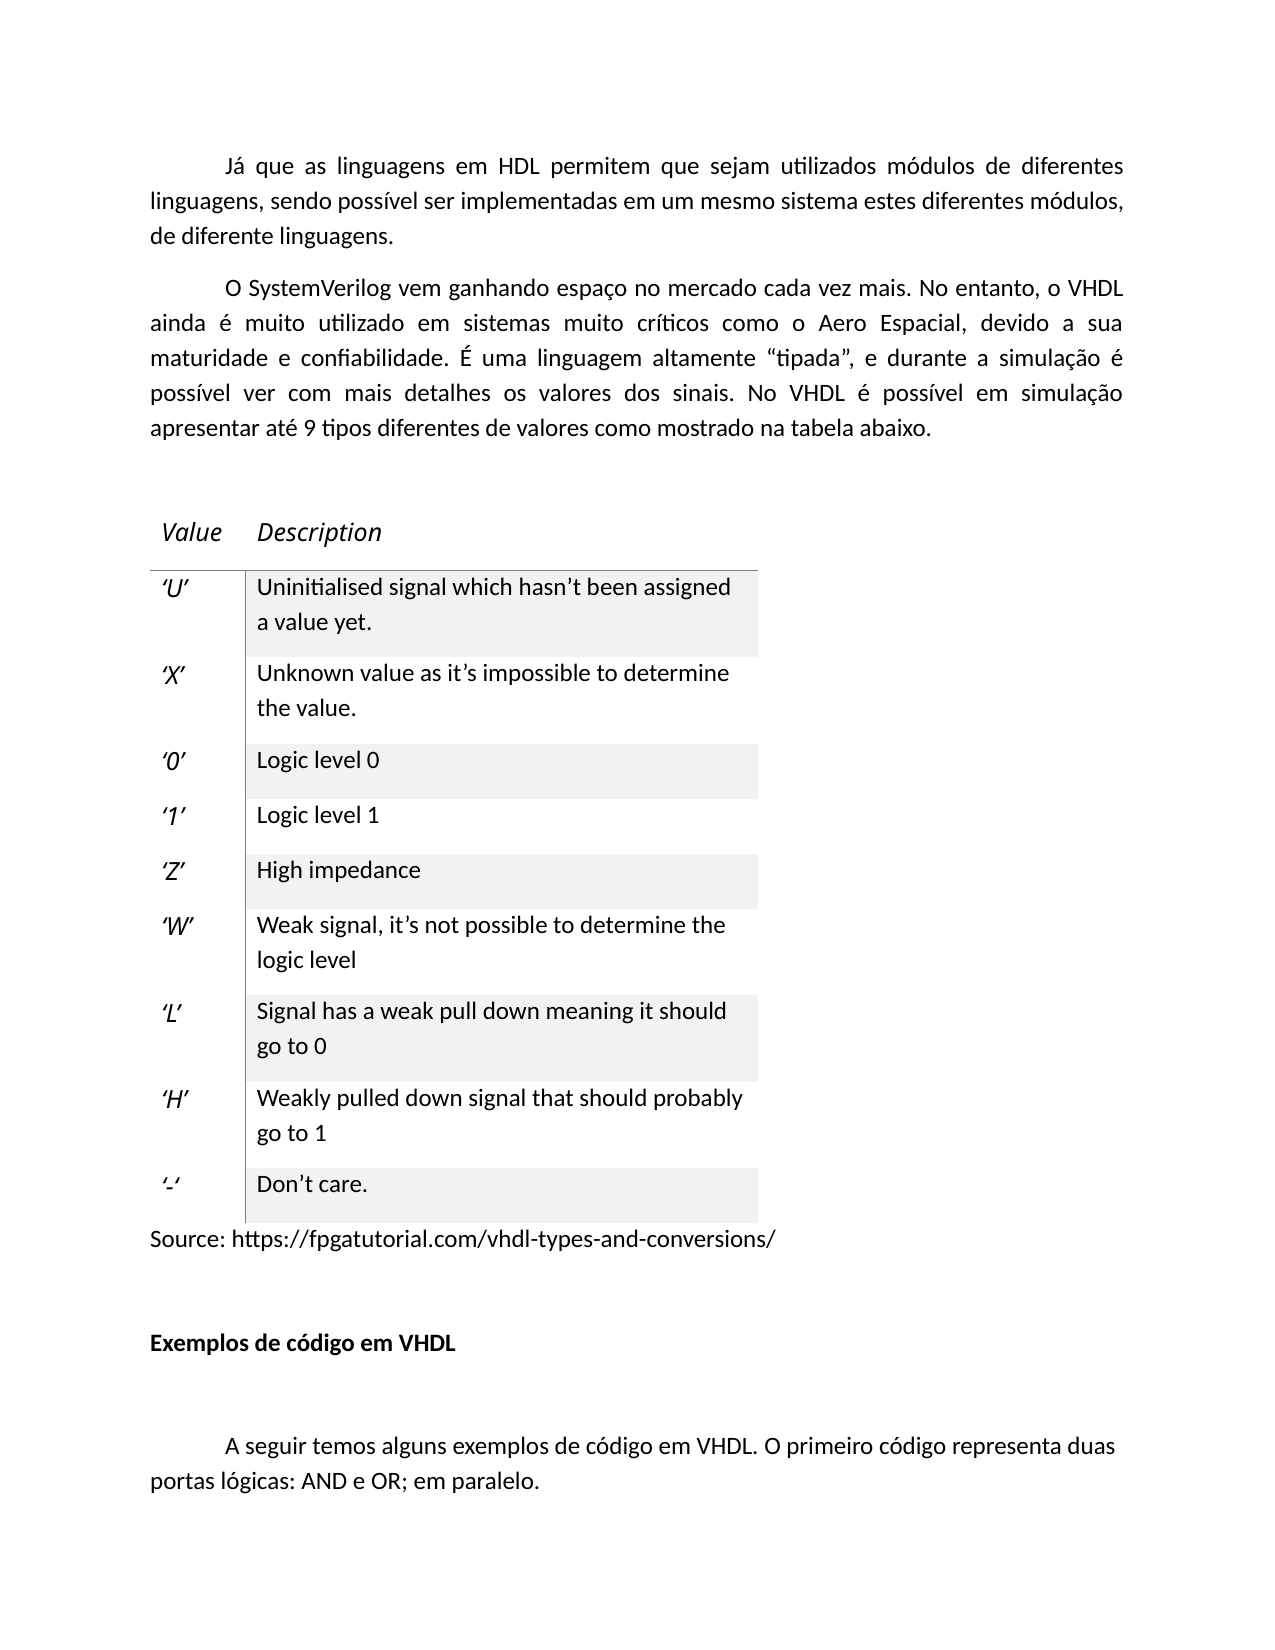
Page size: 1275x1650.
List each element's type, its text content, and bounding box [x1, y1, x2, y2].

table_cell Logic level 1 [246, 799, 758, 854]
table_cell Unknown value as it’s impossible to determine the value. [246, 658, 758, 744]
table_cell ‘L’ [150, 995, 245, 1082]
text Exemplos de código em VHDL [150, 1327, 1125, 1357]
table_cell ‘X’ [150, 658, 245, 744]
text A seguir temos alguns exemplos de código em VHDL. O primeiro código representa duas portas lógicas: AND e OR; em paralelo. [150, 1430, 1125, 1496]
table_cell Don’t care. [246, 1168, 758, 1223]
table_cell ‘-‘ [150, 1168, 245, 1223]
text Já que as linguagens em HDL permitem que sejam utilizados módulos de diferentes linguagens, sendo possível ser implementadas em um mesmo sistema estes diferentes módulos, de diferente linguagens. [150, 150, 1125, 251]
table_header Description [245, 515, 758, 570]
text O SystemVerilog vem ganhando espaço no mercado cada vez mais. No entanto, o VHDL ainda é muito utilizado em sistemas muito críticos como o Aero Espacial, devido a sua maturidade e confiabilidade. É uma linguagem altamente “tipada”, e durante a simulação é possível ver com mais detalhes os valores dos sinais. No VHDL é possível em simulação apresentar até 9 tipos diferentes de valores como mostrado na tabela abaixo. [150, 272, 1125, 442]
table_cell ‘1’ [150, 799, 245, 854]
table_cell ‘U’ [150, 571, 245, 657]
table_cell ‘W’ [150, 909, 245, 995]
table_cell ‘0’ [150, 744, 245, 799]
table_cell Logic level 0 [246, 744, 758, 799]
table_cell High impedance [246, 854, 758, 909]
table_cell Uninitialised signal which hasn’t been assigned a value yet. [246, 571, 758, 657]
text Source: https://fpgatutorial.com/vhdl-types-and-conversions/ [150, 1223, 1125, 1254]
table_cell Weak signal, it’s not possible to determine the logic level [246, 909, 758, 995]
table_header Value [150, 515, 245, 570]
table_cell Signal has a weak pull down meaning it should go to 0 [246, 995, 758, 1082]
table_cell ‘H’ [150, 1082, 245, 1168]
table_cell ‘Z’ [150, 854, 245, 909]
table_cell Weakly pulled down signal that should probably go to 1 [246, 1082, 758, 1168]
